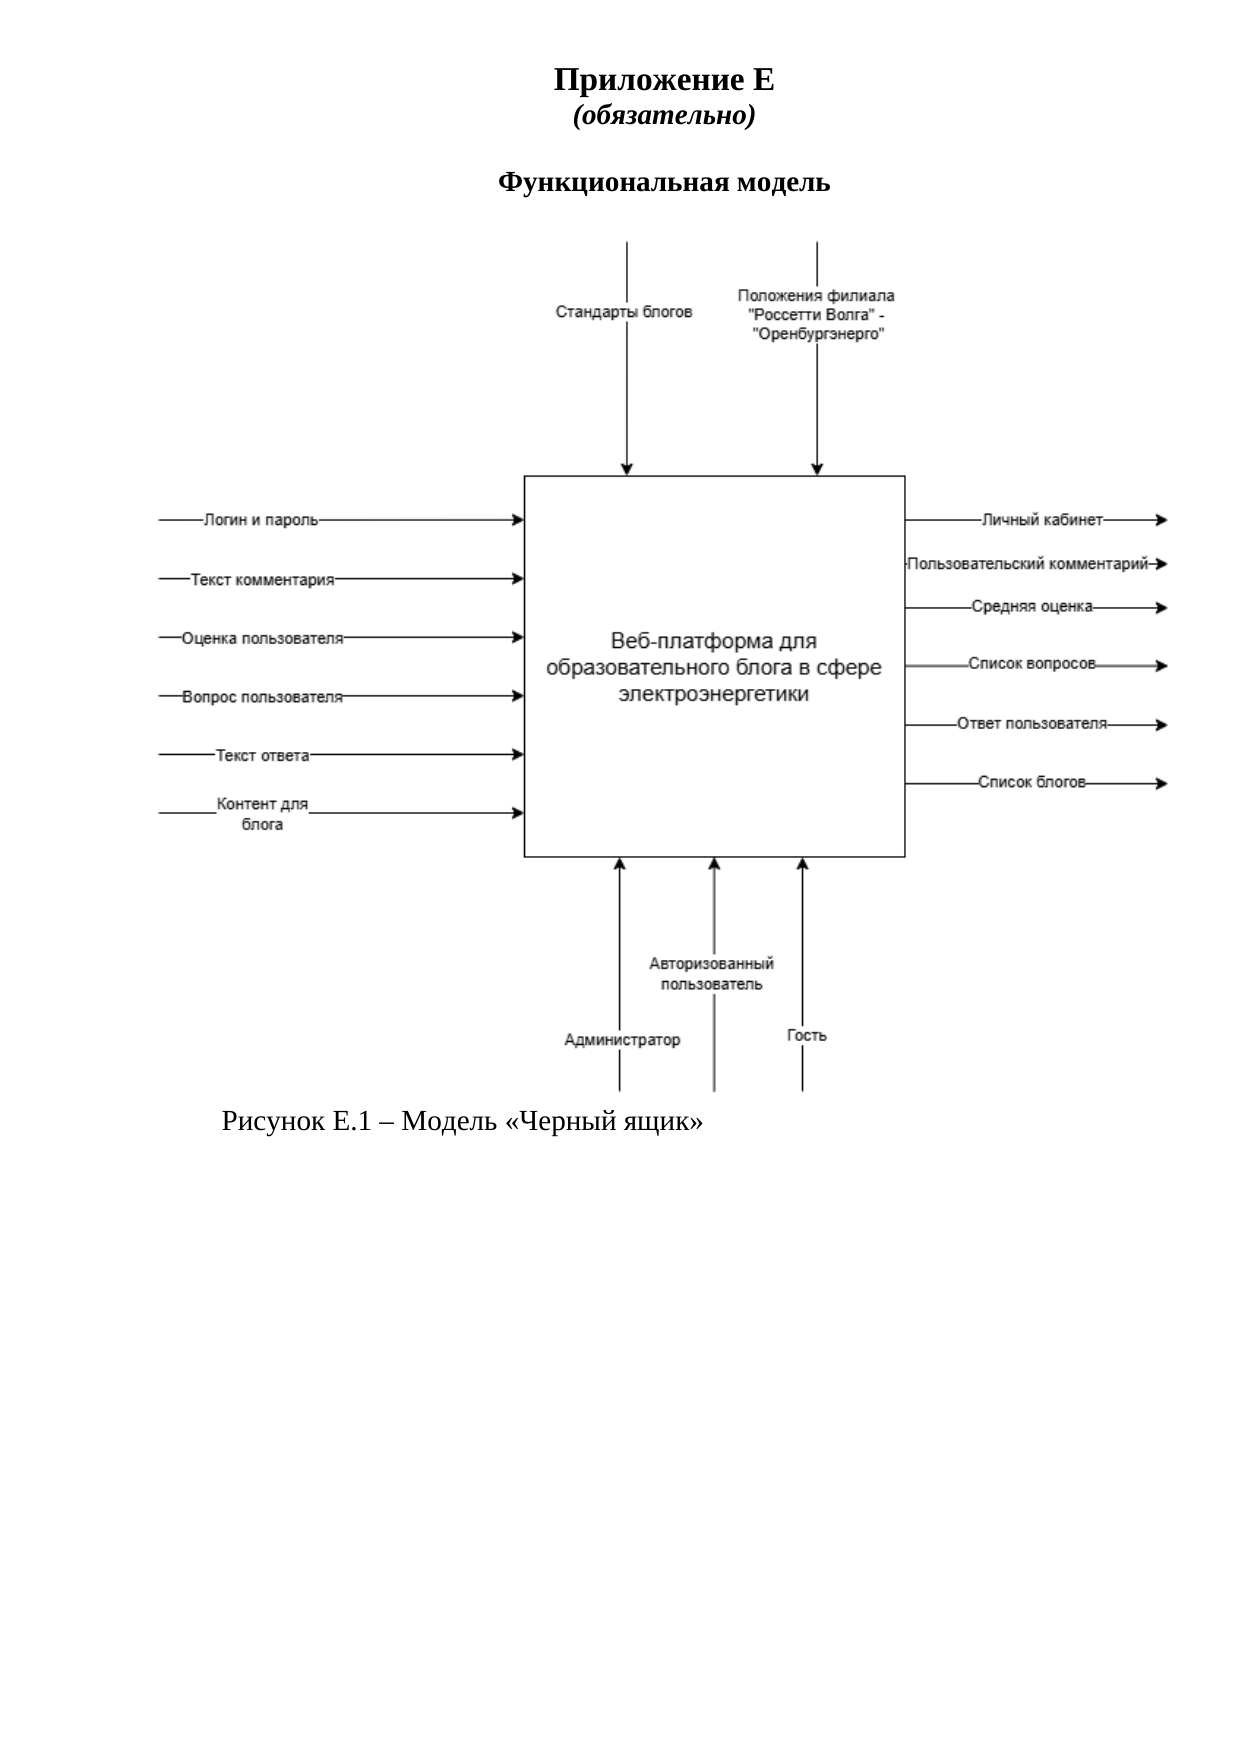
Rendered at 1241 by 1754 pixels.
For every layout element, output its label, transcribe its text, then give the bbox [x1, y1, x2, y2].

text (обязательно) [148, 97, 1181, 131]
text Приложение Е [148, 59, 1181, 97]
picture [148, 231, 1181, 1104]
text Рисунок Е.1 – Модель «Черный ящик» [148, 1104, 1181, 1137]
text Функциональная модель [148, 164, 1181, 198]
